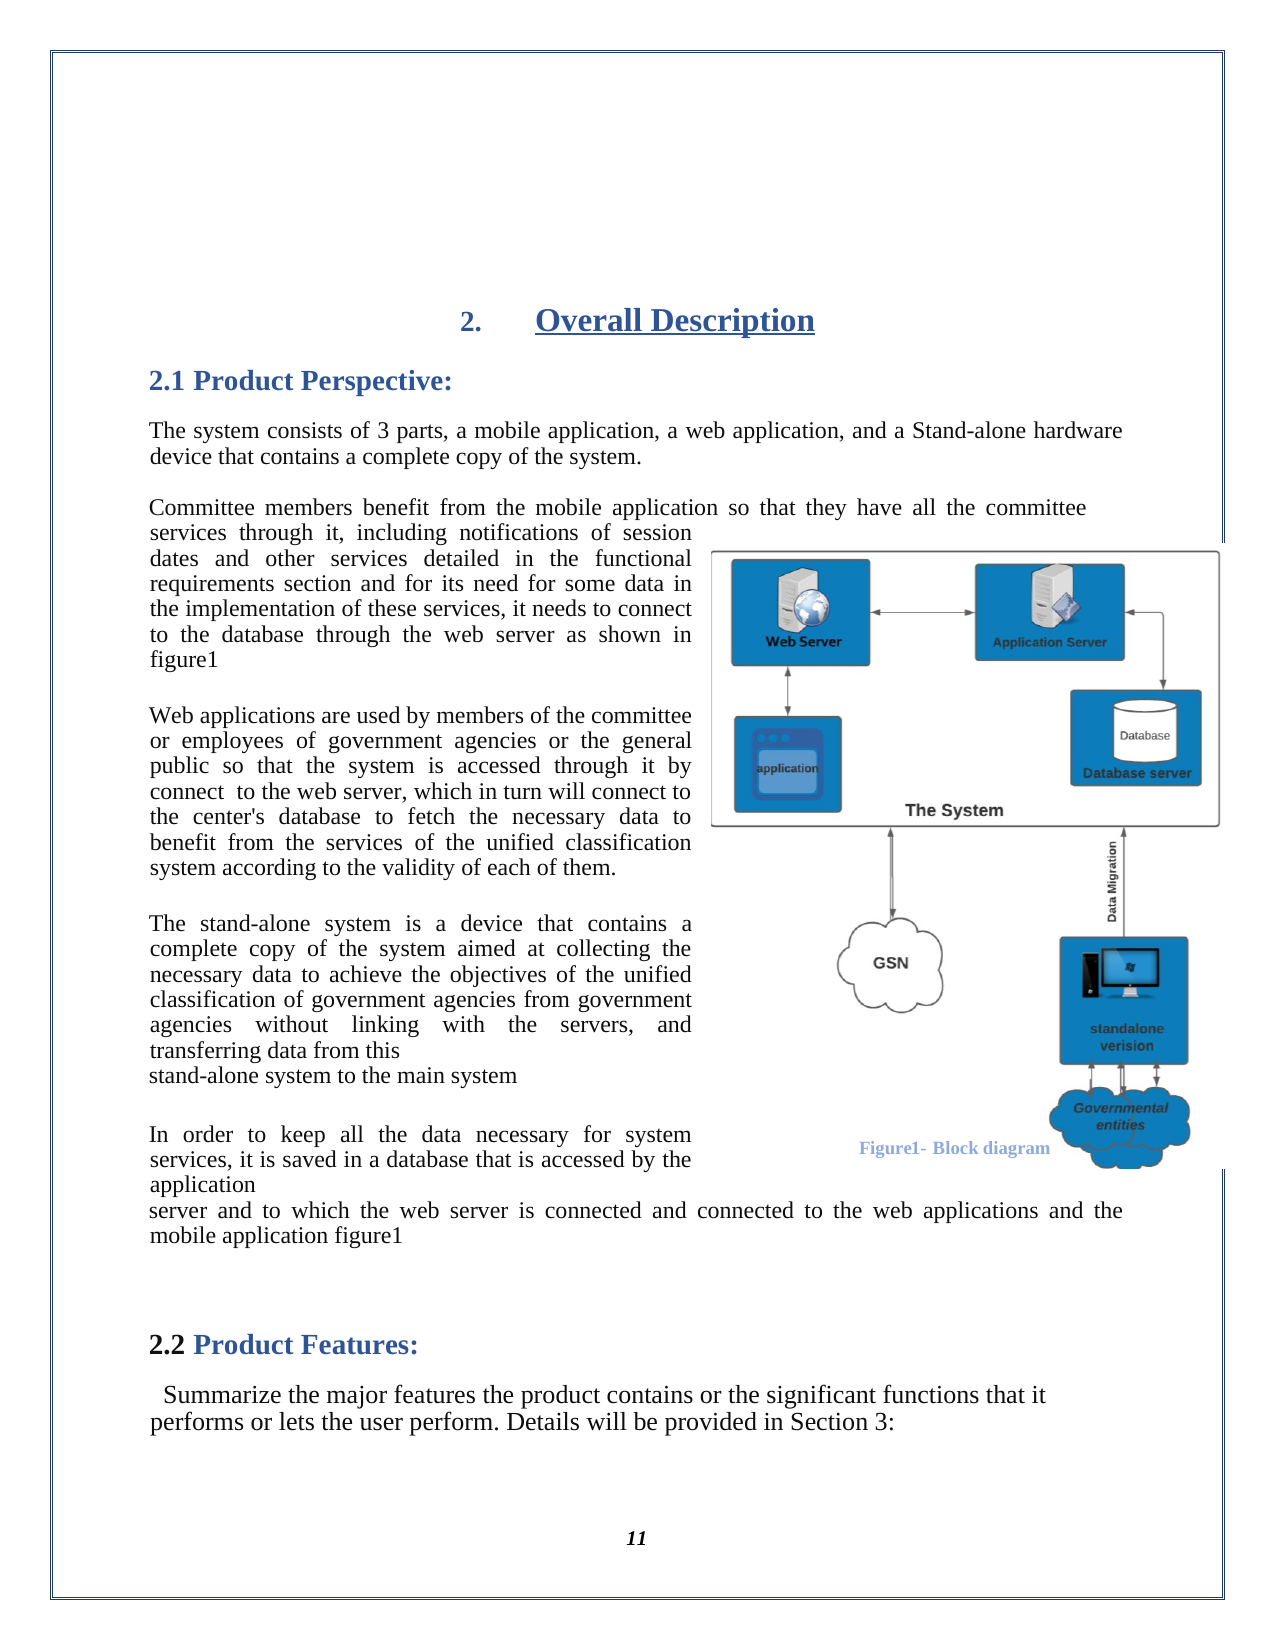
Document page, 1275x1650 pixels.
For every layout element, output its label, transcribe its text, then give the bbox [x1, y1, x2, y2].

text 2.2 Product Features: [148, 1327, 1125, 1361]
text stand-alone system to the main system [148, 1063, 711, 1089]
text server and to which the web server is connected and connected to the web applications and the mobile application figure1 [148, 1198, 1125, 1249]
subtitle Overall Description [150, 300, 1125, 338]
text The stand-alone system is a device that contains a complete copy of the system aimed at collecting the necessary data to achieve the objectives of the unified classification of government agencies from government agencies without linking with the servers, and transferring data from this [148, 911, 711, 1063]
text 2.1 Product Perspective: [148, 363, 1125, 397]
text Summarize the major features the product contains or the significant functions that it performs or lets the user perform. Details will be provided in Section 3: [150, 1382, 1125, 1436]
text Committee members benefit from the mobile application so that they have all the committee services through it, including notifications of session dates and other services detailed in the functional requirements section and for its need for some data in the implementation of these services, it needs to connect to the database through the web server as shown in figure1 [148, 495, 1089, 673]
text In order to keep all the data necessary for system services, it is saved in a database that is accessed by the application [148, 1122, 1125, 1198]
text The system consists of 3 parts, a mobile application, a web application, and a Stand-alone hardware device that contains a complete copy of the system. [148, 418, 1125, 469]
picture [711, 543, 1226, 1169]
text Web applications are used by members of the committee or employees of government agencies or the general public so that the system is accessed through it by connect to the web server, which in turn will connect to the center's database to fetch the necessary data to benefit from the services of the unified classification system according to the validity of each of them. [148, 703, 711, 881]
